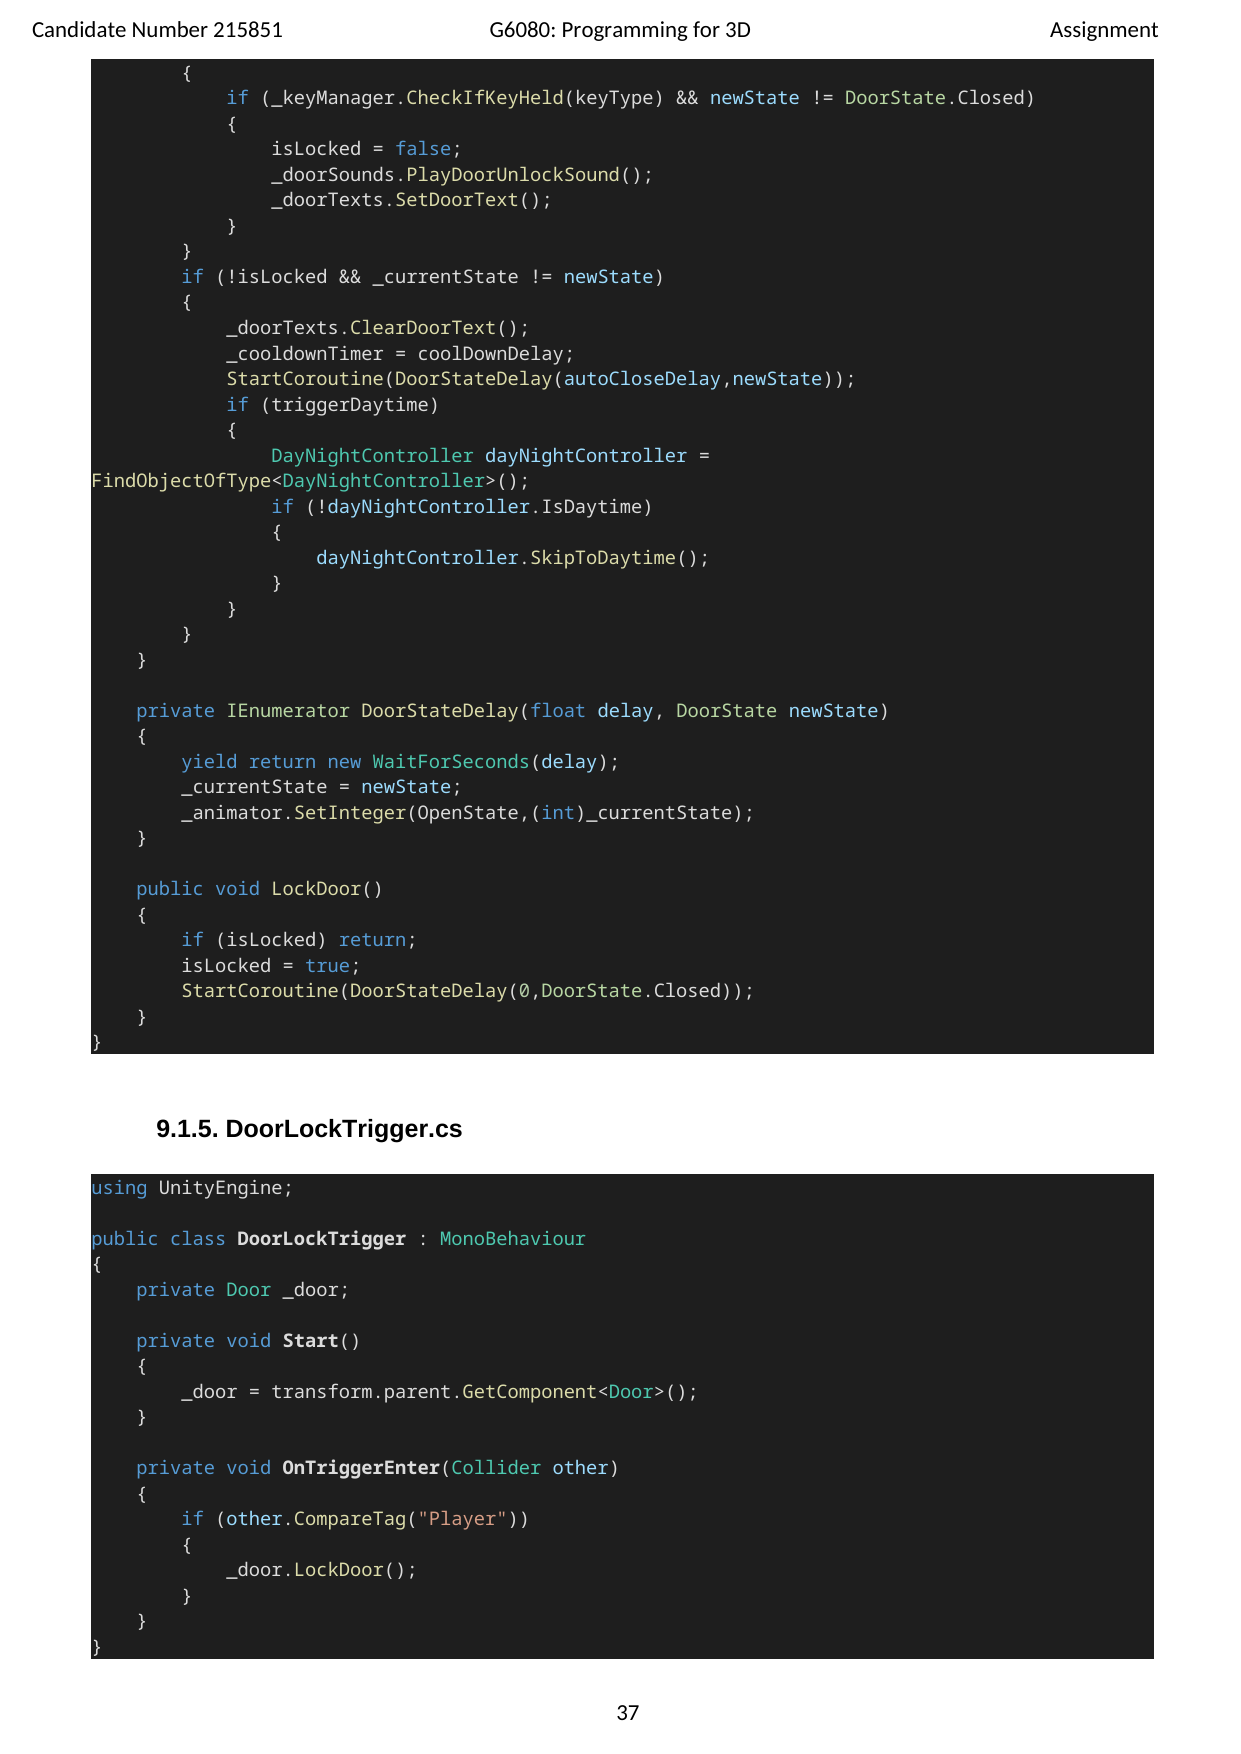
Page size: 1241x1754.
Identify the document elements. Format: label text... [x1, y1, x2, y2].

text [91, 59, 1154, 1054]
text using UnityEngine; public class DoorLockTrigger : MonoBehaviour { private Door _door; private void Start() { _door = transform.parent.GetComponent<Door>(); } private void OnTriggerEnter(Collider other) { if (other.CompareTag("Player")) { _door.LockDoor(); } } } [91, 1174, 1154, 1659]
subtitle DoorLockTrigger.cs [156, 1114, 1090, 1142]
